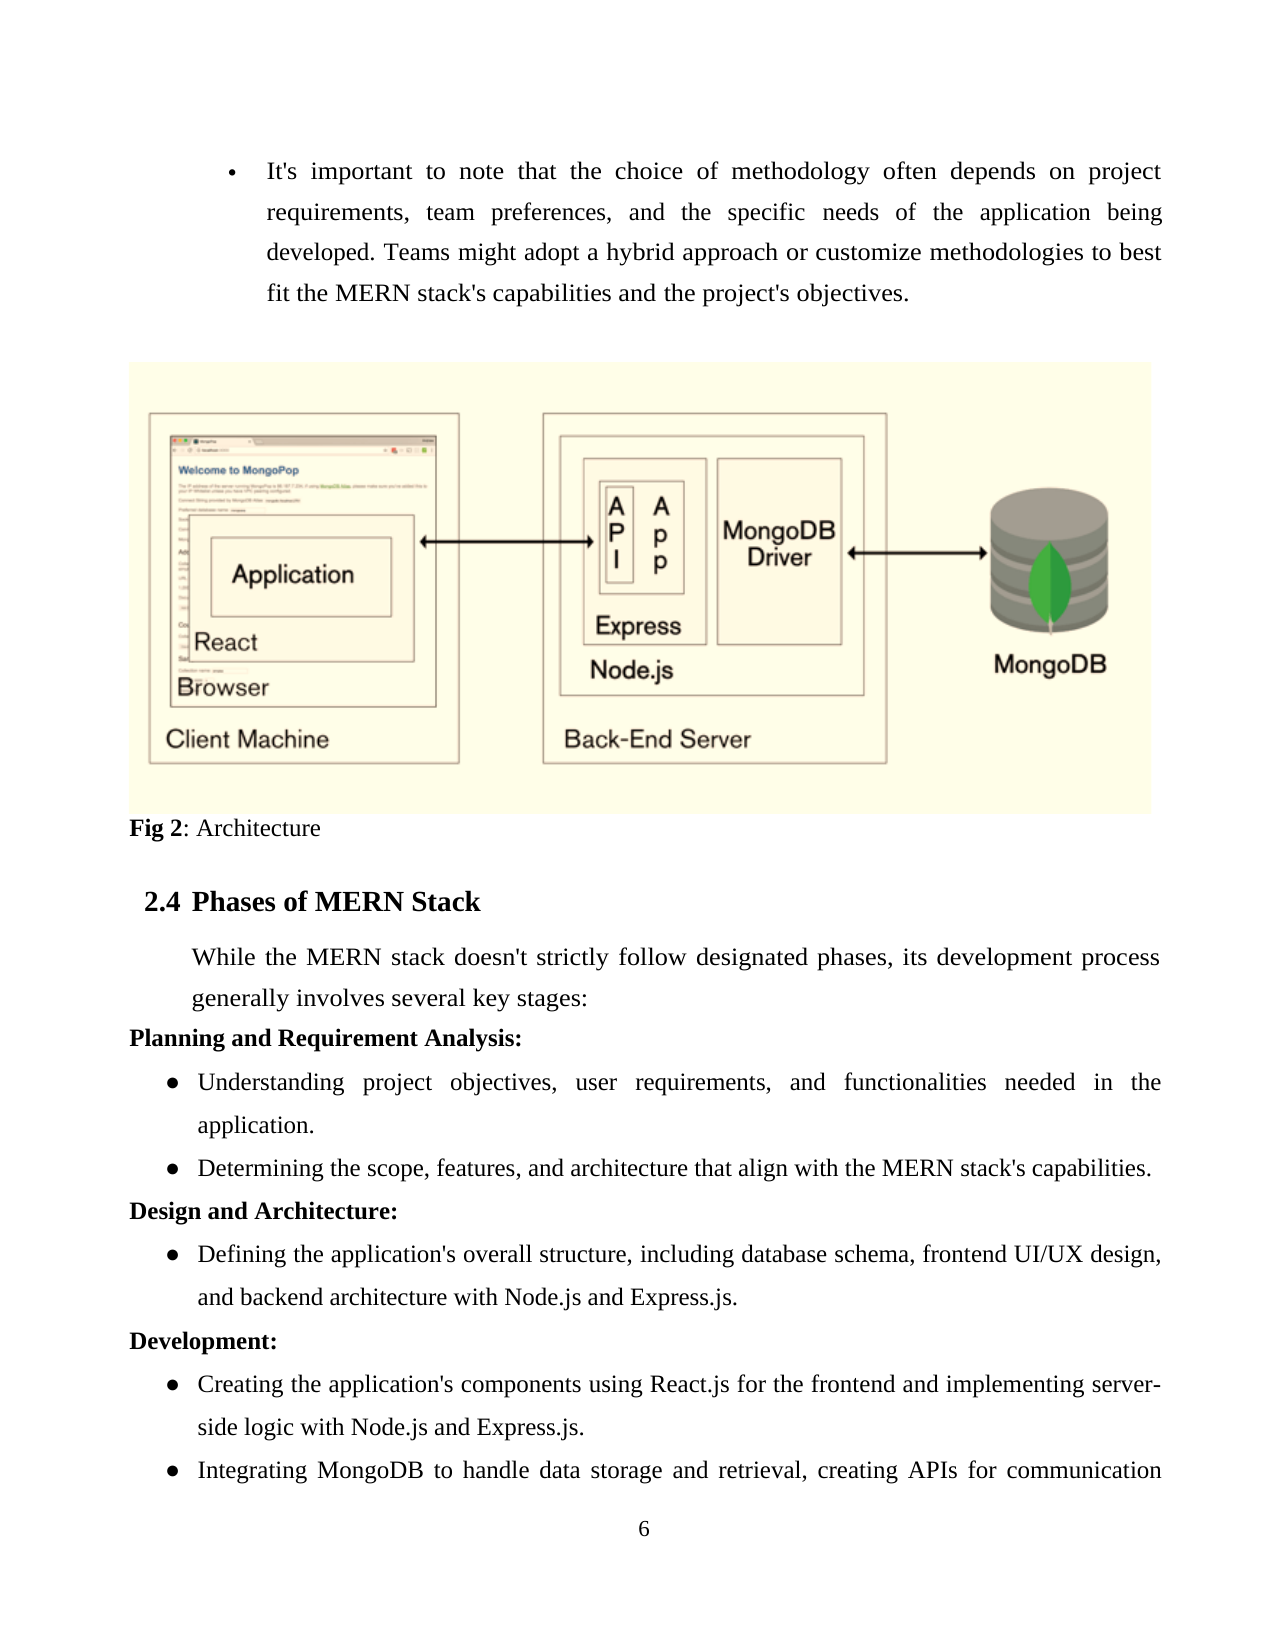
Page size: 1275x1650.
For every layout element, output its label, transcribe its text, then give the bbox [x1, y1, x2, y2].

text Development: [129, 1326, 1192, 1354]
text Design and Architecture: [129, 1196, 1192, 1225]
subtitle Phases of MERN Stack [129, 884, 1152, 918]
picture [128, 362, 1152, 814]
list It's important to note that the choice of methodology often depends on project requirements, team preferences, and the specific needs of the application being developed. Teams might adopt a hybrid approach or customize methodologies to best fit the MERN stack's capabilities and the project's objectives. [229, 156, 1163, 307]
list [165, 1455, 1163, 1484]
list Determining the scope, features, and architecture that align with the MERN stack's capabilities. [165, 1153, 1163, 1182]
text While the MERN stack doesn't strictly follow designated phases, its development process generally involves several key stages: [191, 942, 1163, 1011]
text Planning and Requirement Analysis: [129, 1023, 1192, 1052]
list Creating the application's components using React.js for the frontend and implementing server-side logic with Node.js and Express.js. [165, 1369, 1163, 1441]
list Understanding project objectives, user requirements, and functionalities needed in the application. [165, 1067, 1163, 1138]
list Defining the application's overall structure, including database schema, frontend UI/UX design, and backend architecture with Node.js and Express.js. [165, 1239, 1163, 1311]
